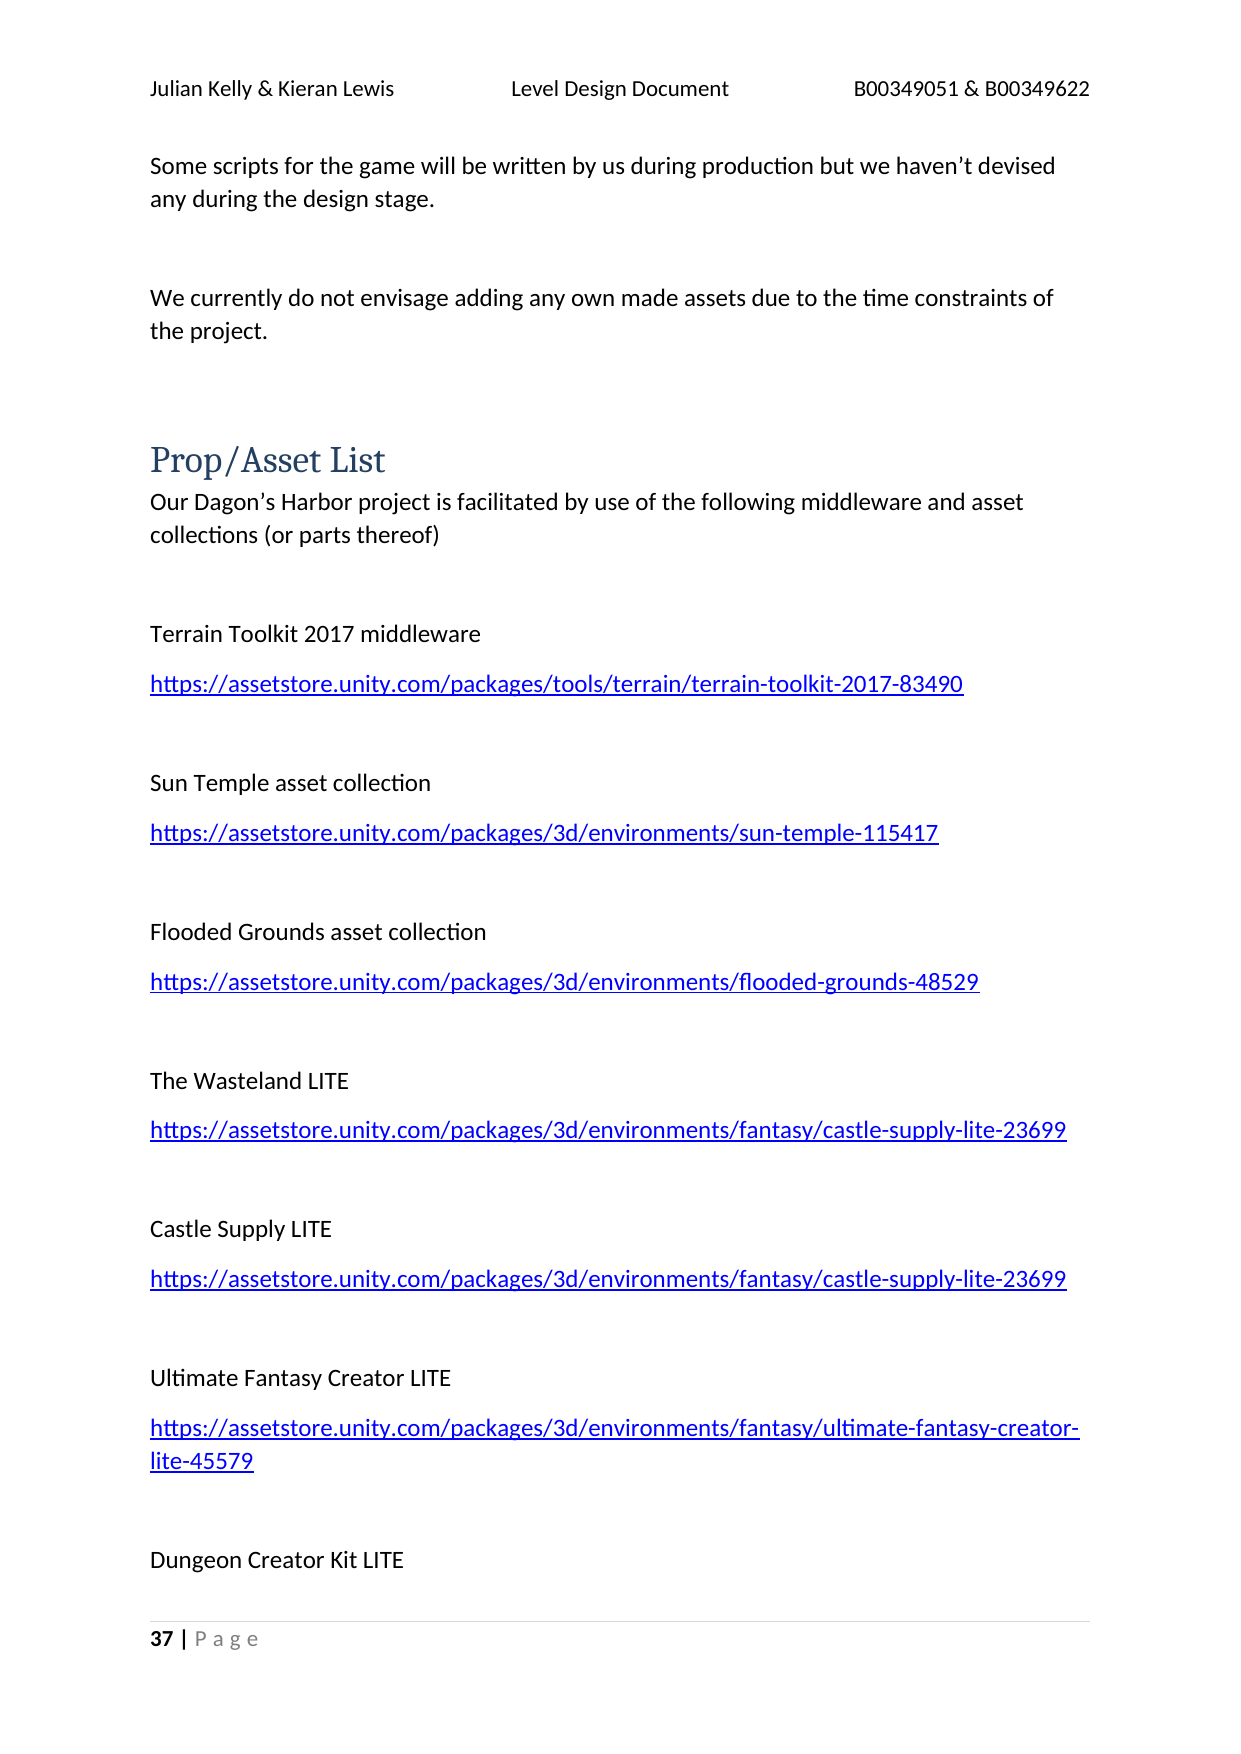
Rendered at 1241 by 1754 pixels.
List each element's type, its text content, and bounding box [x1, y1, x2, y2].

text Our Dagon’s Harbor project is facilitated by use of the following middleware and asset collections (or parts thereof) [150, 486, 1090, 550]
text Terrain Toolkit 2017 middleware [150, 618, 1090, 649]
text https://assetstore.unity.com/packages/3d/environments/sun-temple-115417 [150, 817, 1090, 847]
text https://assetstore.unity.com/packages/3d/environments/fantasy/ultimate-fantasy-creator-lite-45579 [150, 1412, 1090, 1475]
text https://assetstore.unity.com/packages/tools/terrain/terrain-toolkit-2017-83490 [150, 668, 1090, 699]
text https://assetstore.unity.com/packages/3d/environments/flooded-grounds-48529 [150, 966, 1090, 996]
text Flooded Grounds asset collection [150, 916, 1090, 947]
text Some scripts for the game will be written by us during production but we haven’t devised any during the design stage. [150, 150, 1090, 213]
text https://assetstore.unity.com/packages/3d/environments/fantasy/castle-supply-lite-23699 [150, 1114, 1090, 1145]
text https://assetstore.unity.com/packages/3d/environments/fantasy/castle-supply-lite-23699 [150, 1263, 1090, 1294]
subtitle Prop/Asset List [150, 439, 1090, 482]
text Castle Supply LITE [150, 1213, 1090, 1244]
text The Wasteland LITE [150, 1065, 1090, 1095]
text We currently do not envisage adding any own made assets due to the time constraints of the project. [150, 282, 1090, 346]
text Ultimate Fantasy Creator LITE [150, 1362, 1090, 1393]
text Dungeon Creator Kit LITE [150, 1544, 1090, 1574]
text Sun Temple asset collection [150, 767, 1090, 798]
